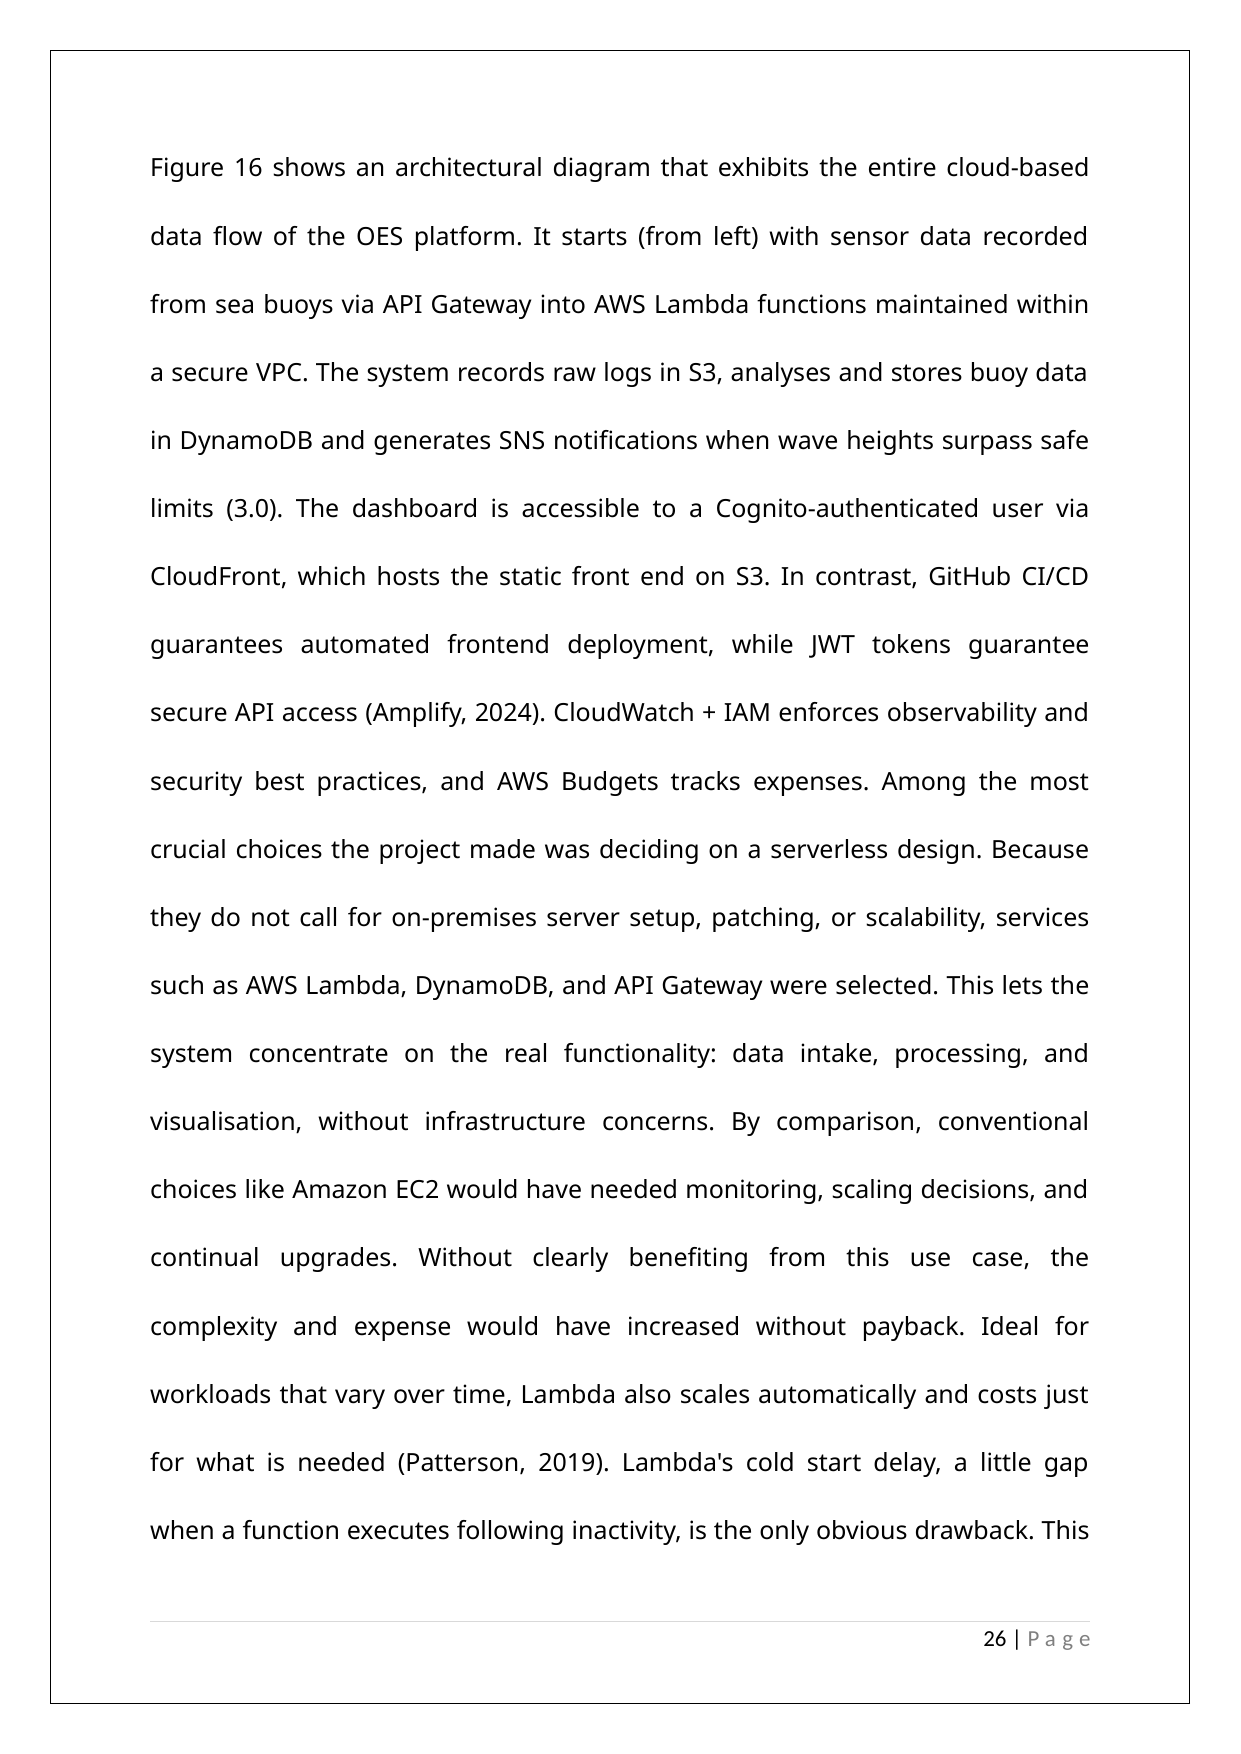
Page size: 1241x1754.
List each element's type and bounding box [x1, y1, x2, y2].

text [150, 150, 1090, 1547]
